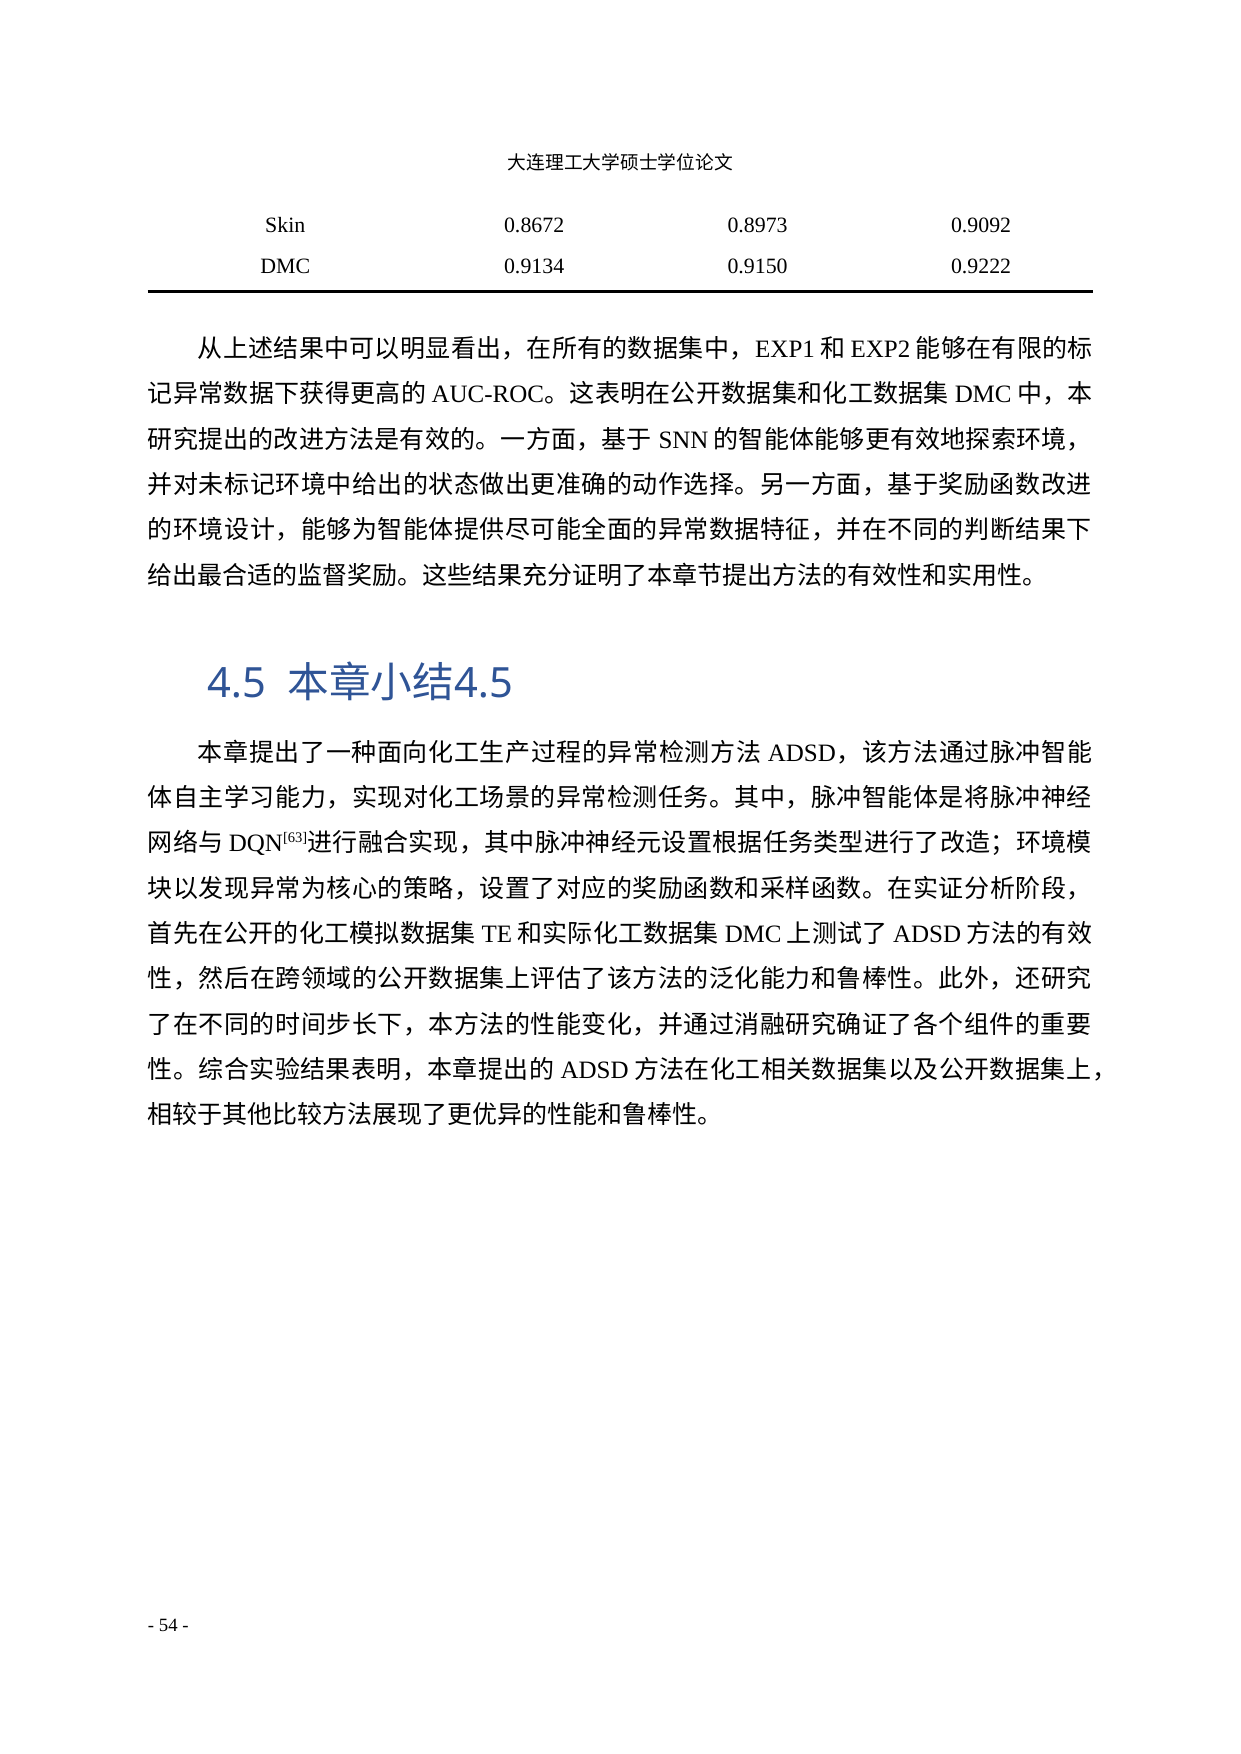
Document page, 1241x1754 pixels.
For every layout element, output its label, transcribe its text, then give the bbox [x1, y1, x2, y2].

text 本章提出了一种面向化工生产过程的异常检测方法ADSD，该方法通过脉冲智能体自主学习能力，实现对化工场景的异常检测任务。其中，脉冲智能体是将脉冲神经网络与DQN[63]进行融合实现，其中脉冲神经元设置根据任务类型进行了改造；环境模块以发现异常为核心的策略，设置了对应的奖励函数和采样函数。在实证分析阶段，首先在公开的化工模拟数据集TE和实际化工数据集DMC上测试了ADSD方法的有效性，然后在跨领域的公开数据集上评估了该方法的泛化能力和鲁棒性。此外，还研究了在不同的时间步长下，本方法的性能变化，并通过消融研究确证了各个组件的重要性。综合实验结果表明，本章提出的ADSD方法在化工相关数据集以及公开数据集上，相较于其他比较方法展现了更优异的性能和鲁棒性。 [148, 732, 1092, 1131]
table_cell DMC [148, 248, 422, 289]
table_cell Skin [148, 207, 422, 248]
table_cell 0.8973 [646, 207, 869, 248]
table_cell 0.8672 [423, 207, 646, 248]
subtitle 本章小结 [207, 653, 1092, 710]
table_cell 0.9150 [646, 248, 869, 289]
text 从上述结果中可以明显看出，在所有的数据集中，EXP1和EXP2能够在有限的标记异常数据下获得更高的AUC-ROC。这表明在公开数据集和化工数据集DMC中，本研究提出的改进方法是有效的。一方面，基于SNN的智能体能够更有效地探索环境，并对未标记环境中给出的状态做出更准确的动作选择。另一方面，基于奖励函数改进的环境设计，能够为智能体提供尽可能全面的异常数据特征，并在不同的判断结果下给出最合适的监督奖励。这些结果充分证明了本章节提出方法的有效性和实用性。 [148, 328, 1092, 591]
table_cell 0.9222 [869, 248, 1092, 289]
table_cell 0.9134 [423, 248, 646, 289]
table_cell 0.9092 [869, 207, 1092, 248]
